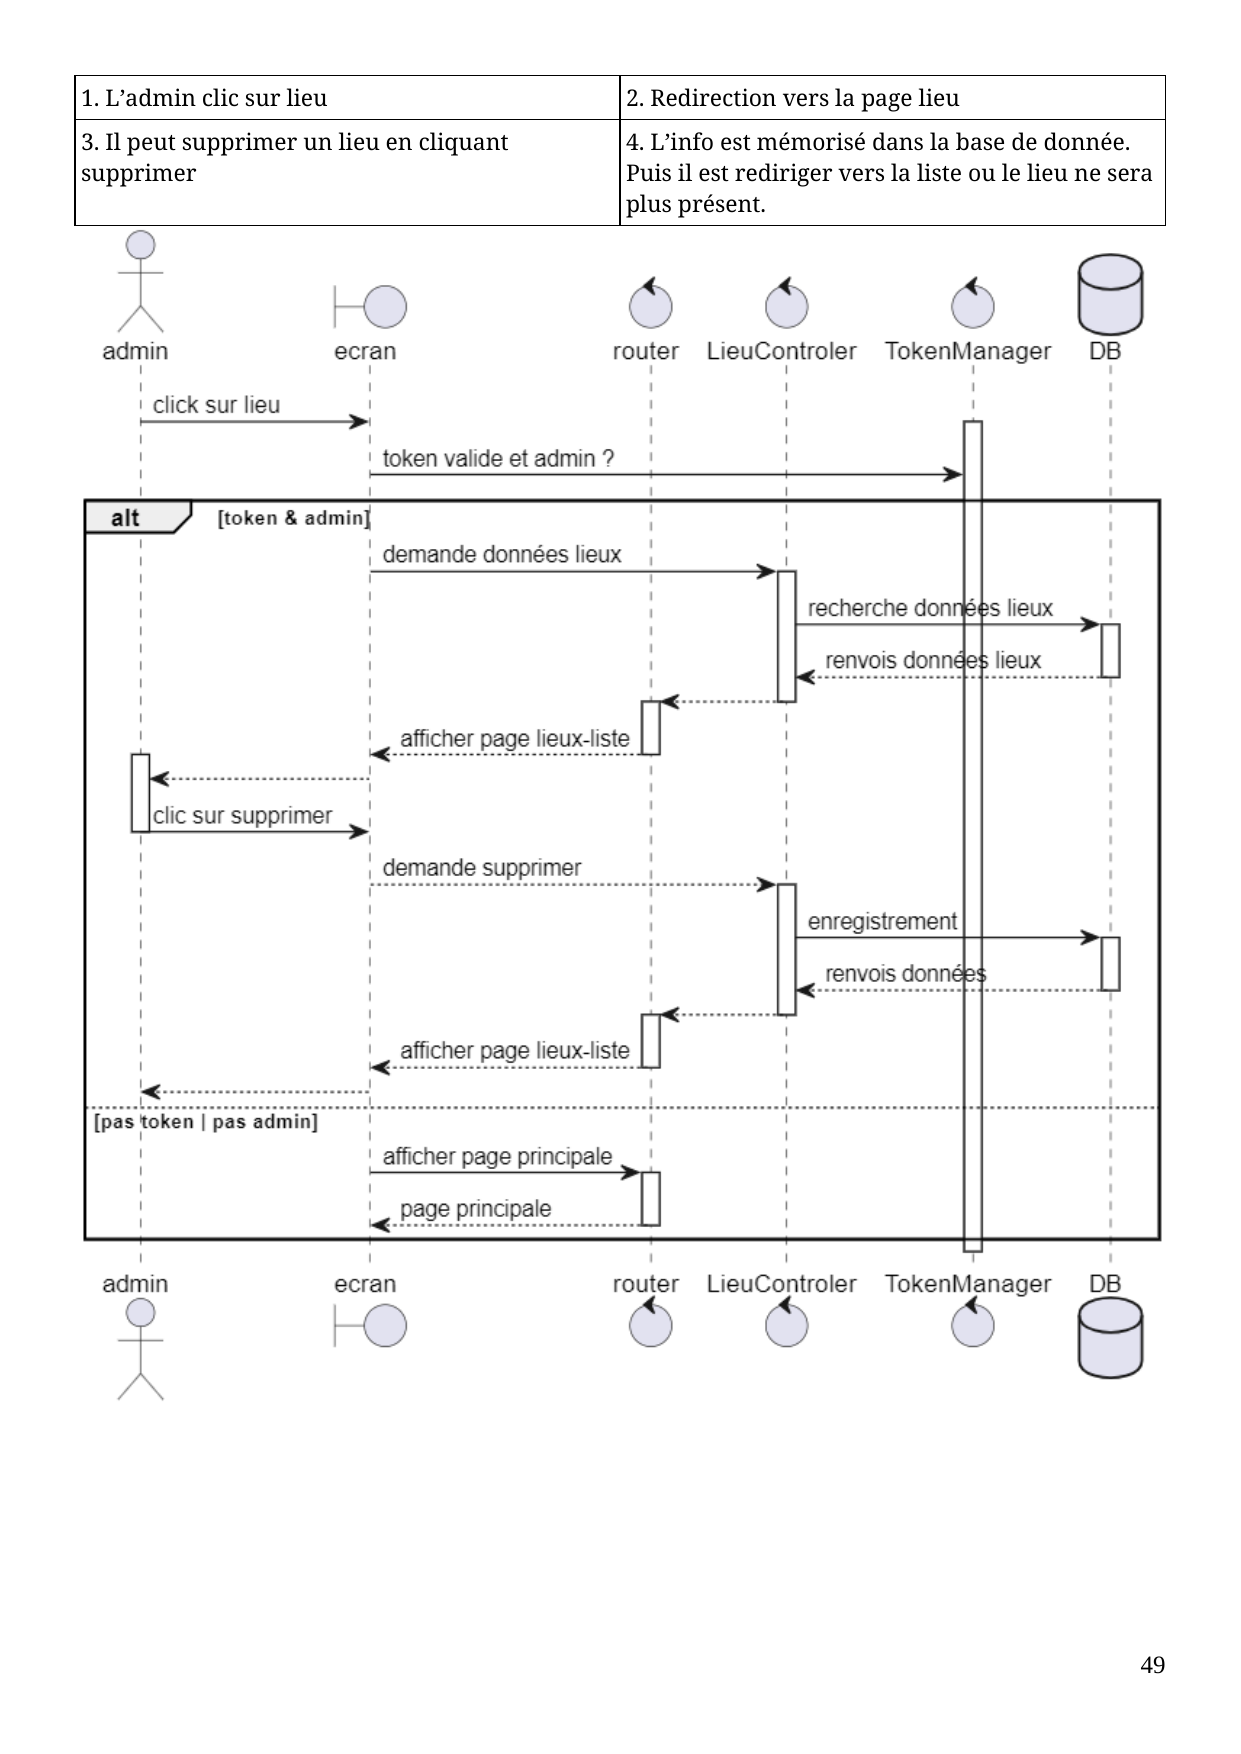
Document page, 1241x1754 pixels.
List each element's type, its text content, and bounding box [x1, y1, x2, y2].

table_header 2. Redirection vers la page lieu [621, 76, 1165, 119]
table_cell 4. L’info est mémorisé dans la base de donnée. Puis il est rediriger vers la liste ou le lieu ne sera plus présent. [621, 120, 1165, 225]
table_cell 3. Il peut supprimer un lieu en cliquant supprimer [76, 120, 619, 225]
picture [75, 226, 1166, 1404]
table_header 1. L’admin clic sur lieu [76, 76, 619, 119]
